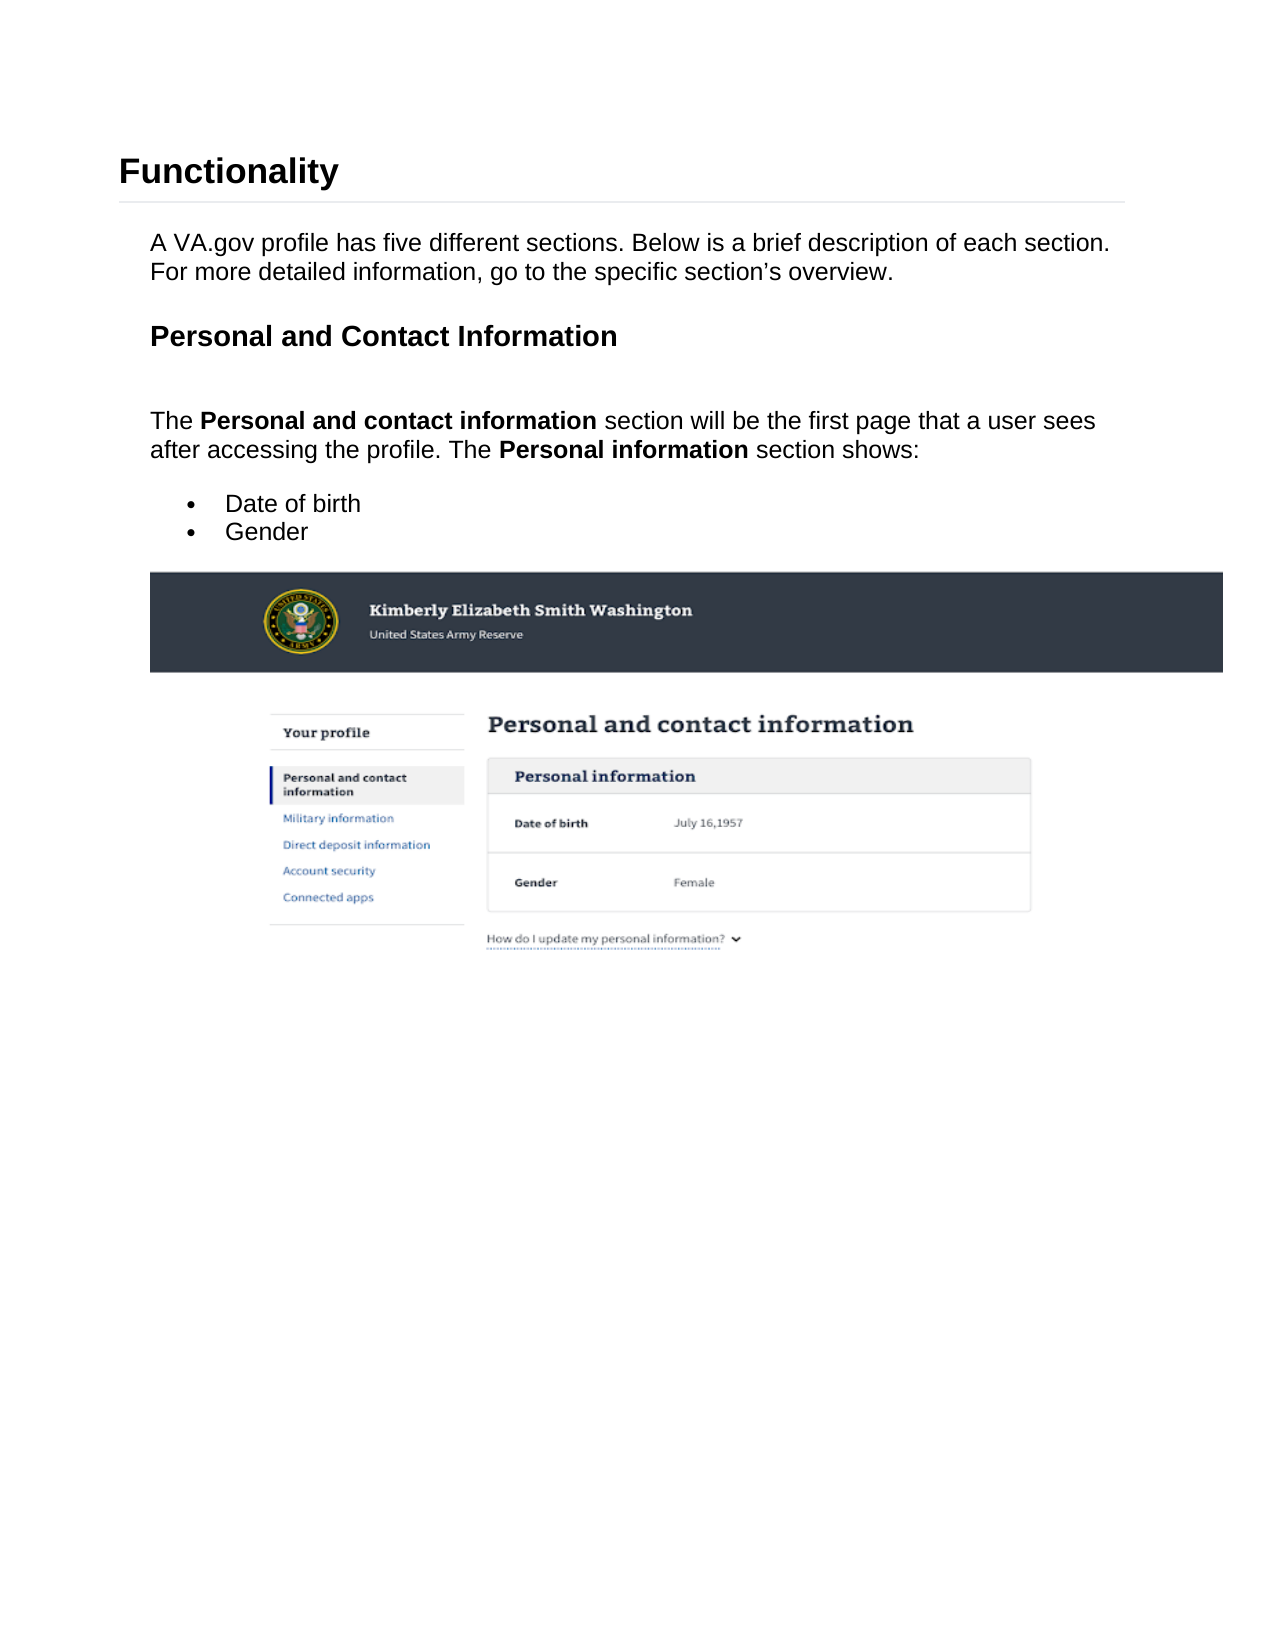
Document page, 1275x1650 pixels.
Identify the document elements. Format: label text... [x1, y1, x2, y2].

list Gender [187, 517, 1125, 546]
picture [150, 571, 1223, 979]
text A VA.gov profile has five different sections. Below is a brief description of each section. For more detailed information, go to the specific section’s overview. [150, 228, 1125, 285]
text The Personal and contact information section will be the first page that a user sees after accessing the profile. The Personal information section shows: [150, 406, 1125, 463]
subtitle Functionality [119, 150, 1125, 201]
text Personal and Contact Information [150, 319, 1125, 352]
list Date of birth [187, 488, 1125, 517]
